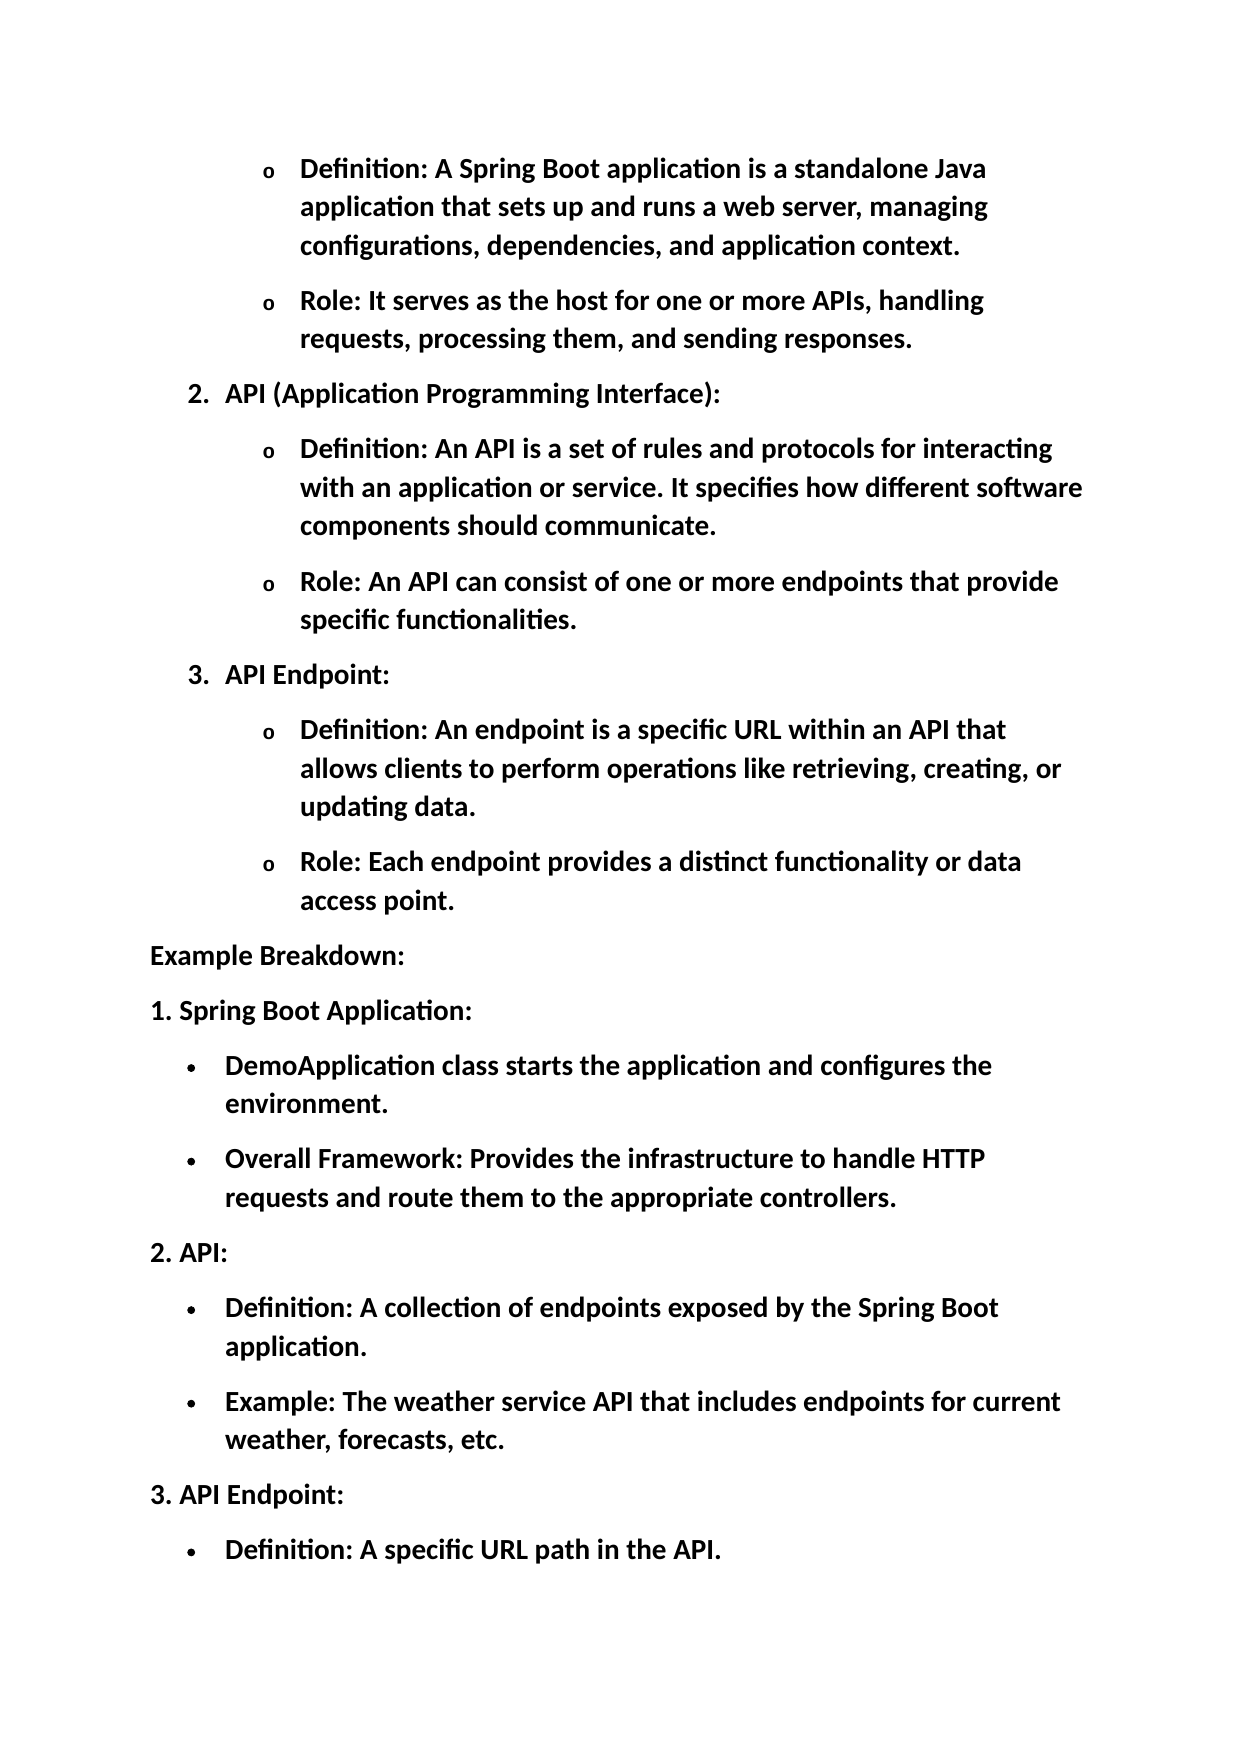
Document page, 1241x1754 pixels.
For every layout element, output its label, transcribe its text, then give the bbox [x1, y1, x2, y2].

text 2. API: [150, 1234, 1090, 1270]
list API (Application Programming Interface): [187, 376, 1090, 411]
list Example: The weather service API that includes endpoints for current weather, forecasts, etc. [187, 1383, 1090, 1457]
list Definition: A Spring Boot application is a standalone Java application that sets up and runs a web server, managing configurations, dependencies, and application context. [262, 150, 1090, 262]
list Role: An API can consist of one or more endpoints that provide specific functionalities. [262, 563, 1090, 637]
text 1. Spring Boot Application: [150, 992, 1090, 1027]
text Example Breakdown: [150, 937, 1090, 972]
list Role: Each endpoint provides a distinct functionality or data access point. [262, 843, 1090, 917]
list DemoApplication class starts the application and configures the environment. [187, 1047, 1090, 1121]
text 3. API Endpoint: [150, 1476, 1090, 1512]
list Definition: An endpoint is a specific URL within an API that allows clients to perform operations like retrieving, creating, or updating data. [262, 711, 1090, 824]
list Definition: A collection of endpoints exposed by the Spring Boot application. [187, 1289, 1090, 1363]
list Definition: A specific URL path in the API. [187, 1531, 1090, 1567]
list Role: It serves as the host for one or more APIs, handling requests, processing them, and sending responses. [262, 282, 1090, 356]
list API Endpoint: [187, 656, 1090, 692]
list Overall Framework: Provides the infrastructure to handle HTTP requests and route them to the appropriate controllers. [187, 1141, 1090, 1214]
